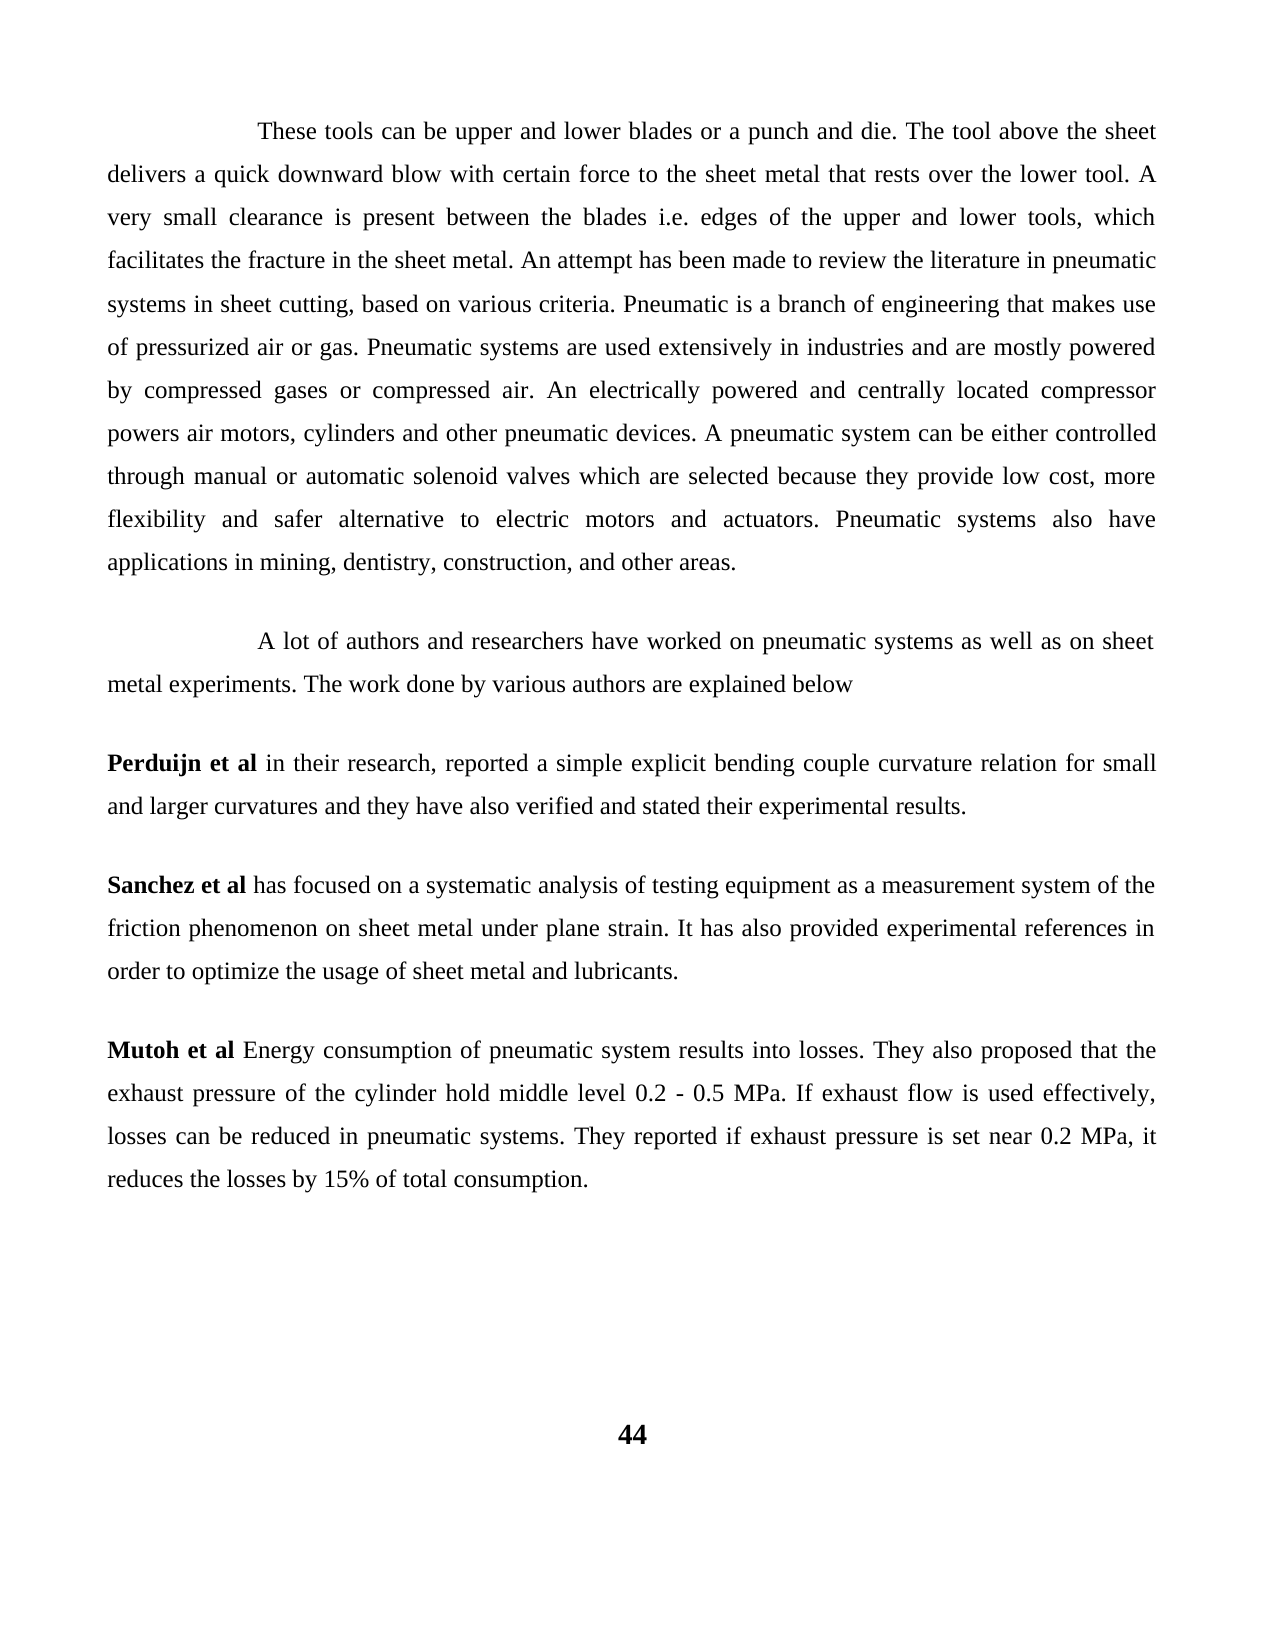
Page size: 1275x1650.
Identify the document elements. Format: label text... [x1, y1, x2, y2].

text Perduijn et al in their research, reported a simple explicit bending couple curvature relation for small and larger curvatures and they have also verified and stated their experimental results. [107, 748, 1157, 820]
text Sanchez et al has focused on a systematic analysis of testing equipment as a measurement system of the friction phenomenon on sheet metal under plane strain. It has also provided experimental references in order to optimize the usage of sheet metal and lubricants. [107, 870, 1157, 985]
text These tools can be upper and lower blades or a punch and die. The tool above the sheet delivers a quick downward blow with certain force to the sheet metal that rests over the lower tool. A very small clearance is present between the blades i.e. edges of the upper and lower tools, which facilitates the fracture in the sheet metal. An attempt has been made to review the literature in pneumatic systems in sheet cutting, based on various criteria. Pneumatic is a branch of engineering that makes use of pressurized air or gas. Pneumatic systems are used extensively in industries and are mostly powered by compressed gases or compressed air. An electrically powered and centrally located compressor powers air motors, cylinders and other pneumatic devices. A pneumatic system can be either controlled through manual or automatic solenoid valves which are selected because they provide low cost, more flexibility and safer alternative to electric motors and actuators. Pneumatic systems also have applications in mining, dentistry, construction, and other areas. [107, 116, 1158, 576]
text Mutoh et al Energy consumption of pneumatic system results into losses. They also proposed that the exhaust pressure of the cylinder hold middle level 0.2 - 0.5 MPa. If exhaust flow is used effectively, losses can be reduced in pneumatic systems. They reported if exhaust pressure is set near 0.2 MPa, it reduces the losses by 15% of total consumption. [107, 1035, 1158, 1193]
text A lot of authors and researchers have worked on pneumatic systems as well as on sheet metal experiments. The work done by various authors are explained below [107, 626, 1156, 698]
